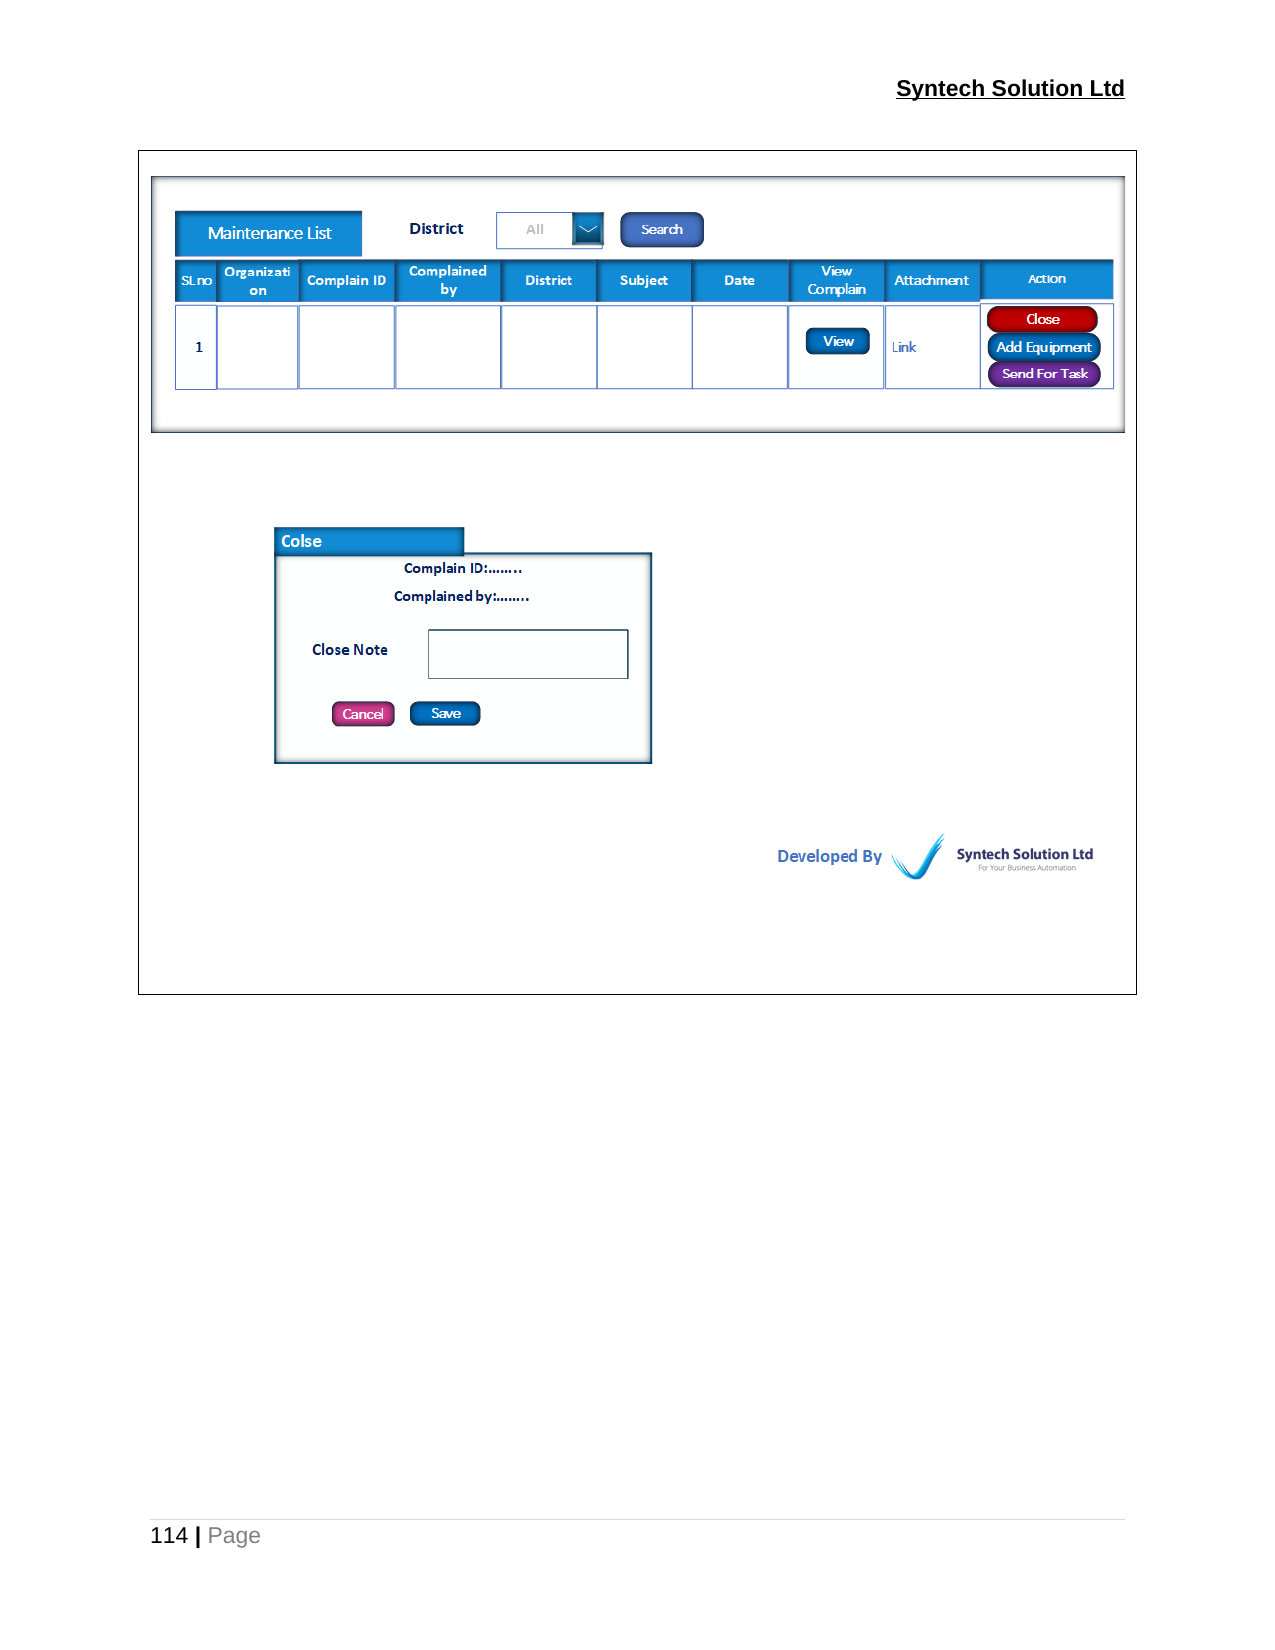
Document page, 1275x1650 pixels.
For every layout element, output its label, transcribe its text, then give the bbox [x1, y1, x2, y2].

picture [150, 176, 1125, 880]
table_header Required Maintenance (Feature) Here will show the Maintenance required list from the complaint list. Users can close, add troubled equipment & Send for tasks. This feature is for the person who can get information about troubled equipment and add for maintenance. Resolved (Button) Resink (Button) Identify Equipment (Button) [139, 151, 1136, 993]
